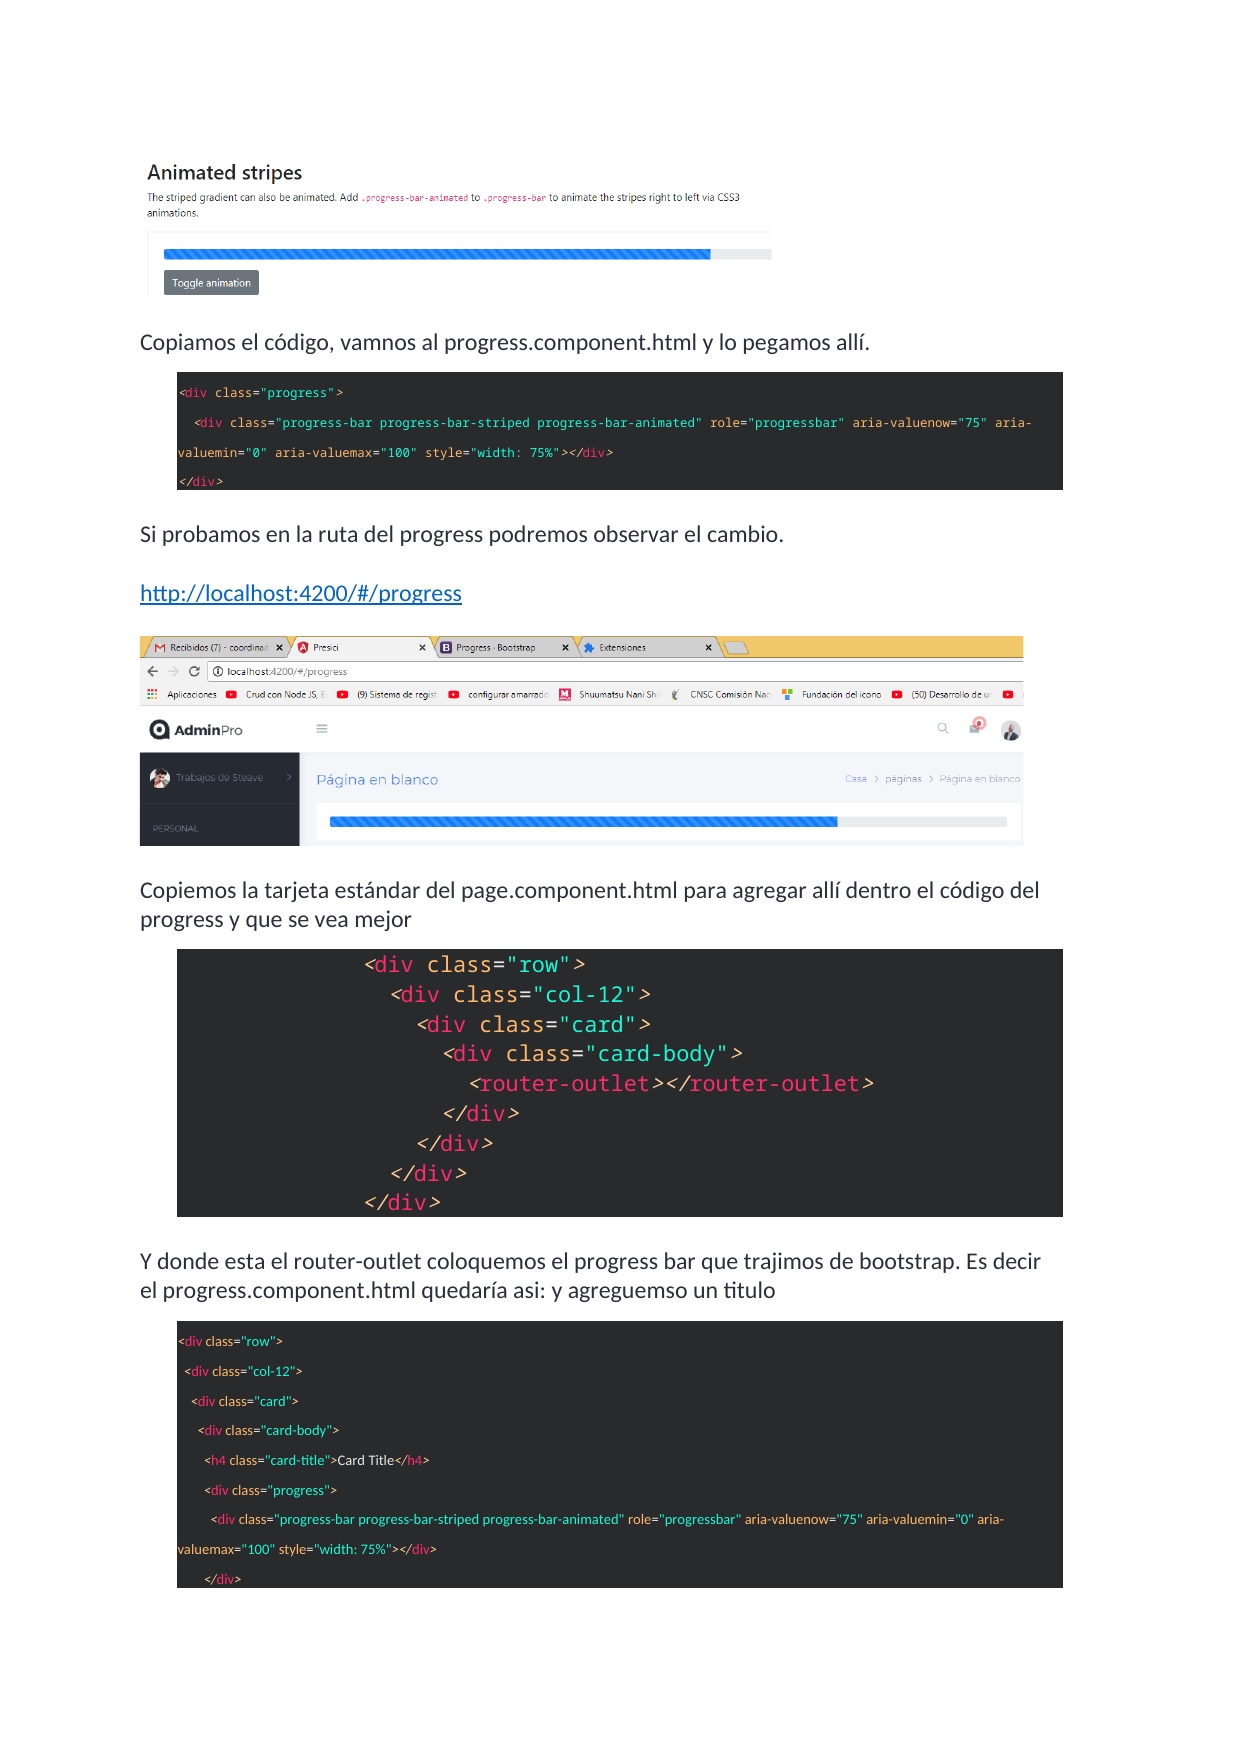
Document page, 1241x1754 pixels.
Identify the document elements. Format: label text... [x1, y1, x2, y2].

text <div class="progress"> [177, 1469, 1063, 1499]
text Si probamos en la ruta del progress podremos observar el cambio. [140, 519, 1063, 549]
text <div class="card"> [177, 1380, 1063, 1409]
picture [139, 147, 772, 298]
text </div> [177, 1128, 1063, 1158]
text <div class="col-12"> [177, 1350, 1063, 1380]
text </div> [177, 1158, 1063, 1187]
text <div class="progress"> [177, 372, 1063, 401]
text </div> [177, 1558, 1063, 1588]
picture [139, 636, 1024, 846]
text <div class="card"> [177, 1009, 1063, 1038]
text <div class="row"> [177, 1321, 1063, 1350]
text <h4 class="card-title">Card Title</h4> [177, 1439, 1063, 1469]
text </div> [177, 1187, 1063, 1217]
text <div class="progress-bar progress-bar-striped progress-bar-animated" role="progressbar" aria-valuenow="75" aria-valuemin="0" aria-valuemax="100" style="width: 75%"></div> [177, 1499, 1063, 1558]
text Y donde esta el router-outlet coloquemos el progress bar que trajimos de bootstrap. Es decir el progress.component.html quedaría asi: y agreguemso un titulo [140, 1246, 1063, 1305]
text <div class="card-body"> [177, 1409, 1063, 1439]
text <div class="card-body"> [177, 1038, 1063, 1068]
text <div class="progress-bar progress-bar-striped progress-bar-animated" role="progressbar" aria-valuenow="75" aria-valuemin="0" aria-valuemax="100" style="width: 75%"></div> [177, 401, 1063, 461]
text http://localhost:4200/#/progress [140, 578, 1063, 607]
text Copiamos el código, vamnos al progress.component.html y lo pegamos allí. [140, 327, 1063, 356]
text </div> [177, 1098, 1063, 1128]
text </div> [177, 461, 1063, 490]
text <div class="row"> [177, 949, 1063, 979]
text Copiemos la tarjeta estándar del page.component.html para agregar allí dentro el código del progress y que se vea mejor [140, 875, 1063, 933]
text <div class="col-12"> [177, 979, 1063, 1009]
text <router-outlet></router-outlet> [177, 1068, 1063, 1098]
